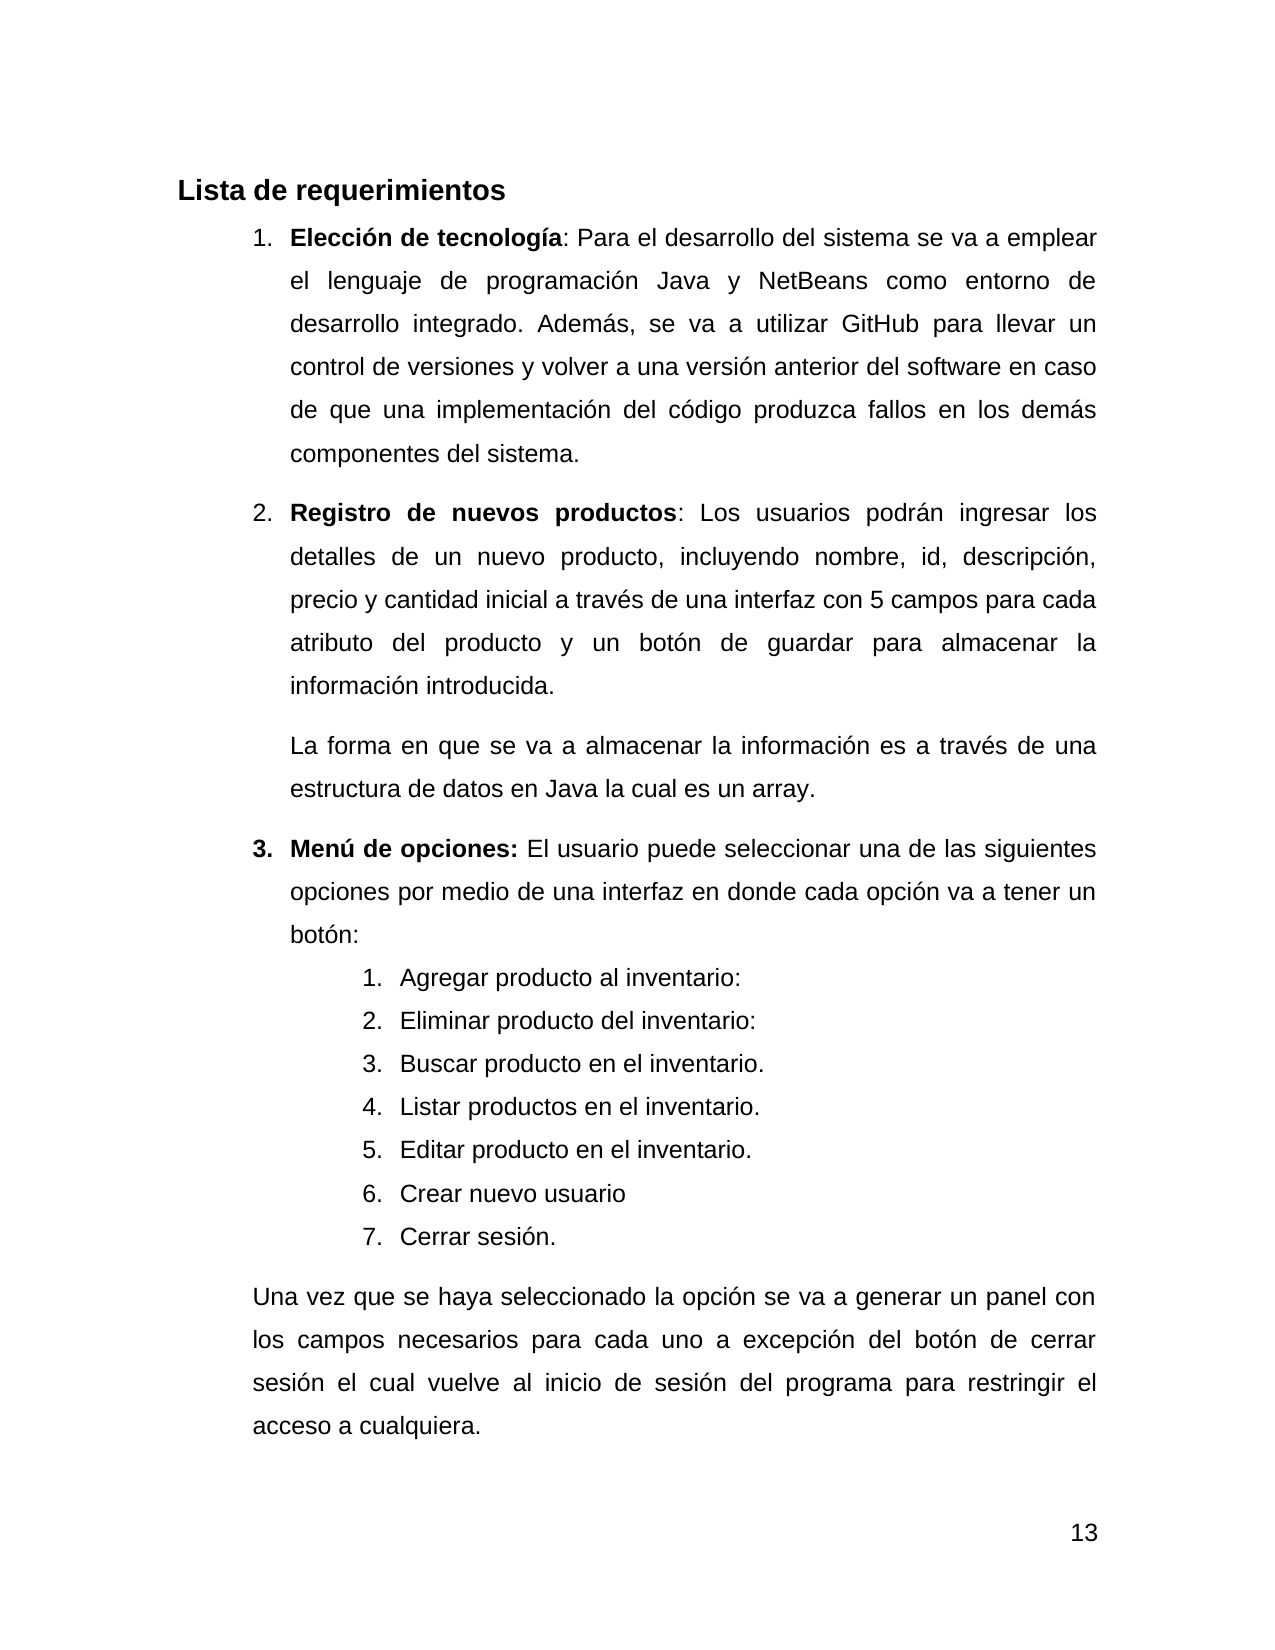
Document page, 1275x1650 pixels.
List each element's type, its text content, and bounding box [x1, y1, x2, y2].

list Cerrar sesión. [362, 1222, 1098, 1251]
list Crear nuevo usuario [362, 1179, 1098, 1207]
list Listar productos en el inventario. [362, 1092, 1098, 1121]
list Eliminar producto del inventario: [362, 1006, 1098, 1035]
text Una vez que se haya seleccionado la opción se va a generar un panel con los campos necesarios para cada uno a excepción del botón de cerrar sesión el cual vuelve al inicio de sesión del programa para restringir el acceso a cualquiera. [252, 1282, 1098, 1440]
text La forma en que se va a almacenar la información es a través de una estructura de datos en Java la cual es un array. [290, 731, 1098, 803]
list Elección de tecnología: Para el desarrollo del sistema se va a emplear el lenguaje de programación Java y NetBeans como entorno de desarrollo integrado. Además, se va a utilizar GitHub para llevar un control de versiones y volver a una versión anterior del software en caso de que una implementación del código produzca fallos en los demás componentes del sistema. [252, 223, 1098, 467]
subtitle Lista de requerimientos [177, 173, 1098, 206]
list Menú de opciones: El usuario puede seleccionar una de las siguientes opciones por medio de una interfaz en donde cada opción va a tener un botón: [252, 834, 1098, 949]
list Registro de nuevos productos: Los usuarios podrán ingresar los detalles de un nuevo producto, incluyendo nombre, id, descripción, precio y cantidad inicial a través de una interfaz con 5 campos para cada atributo del producto y un botón de guardar para almacenar la información introducida. [252, 498, 1098, 700]
list Editar producto en el inventario. [362, 1136, 1098, 1164]
list Agregar producto al inventario: [362, 963, 1098, 992]
list Buscar producto en el inventario. [362, 1049, 1098, 1078]
